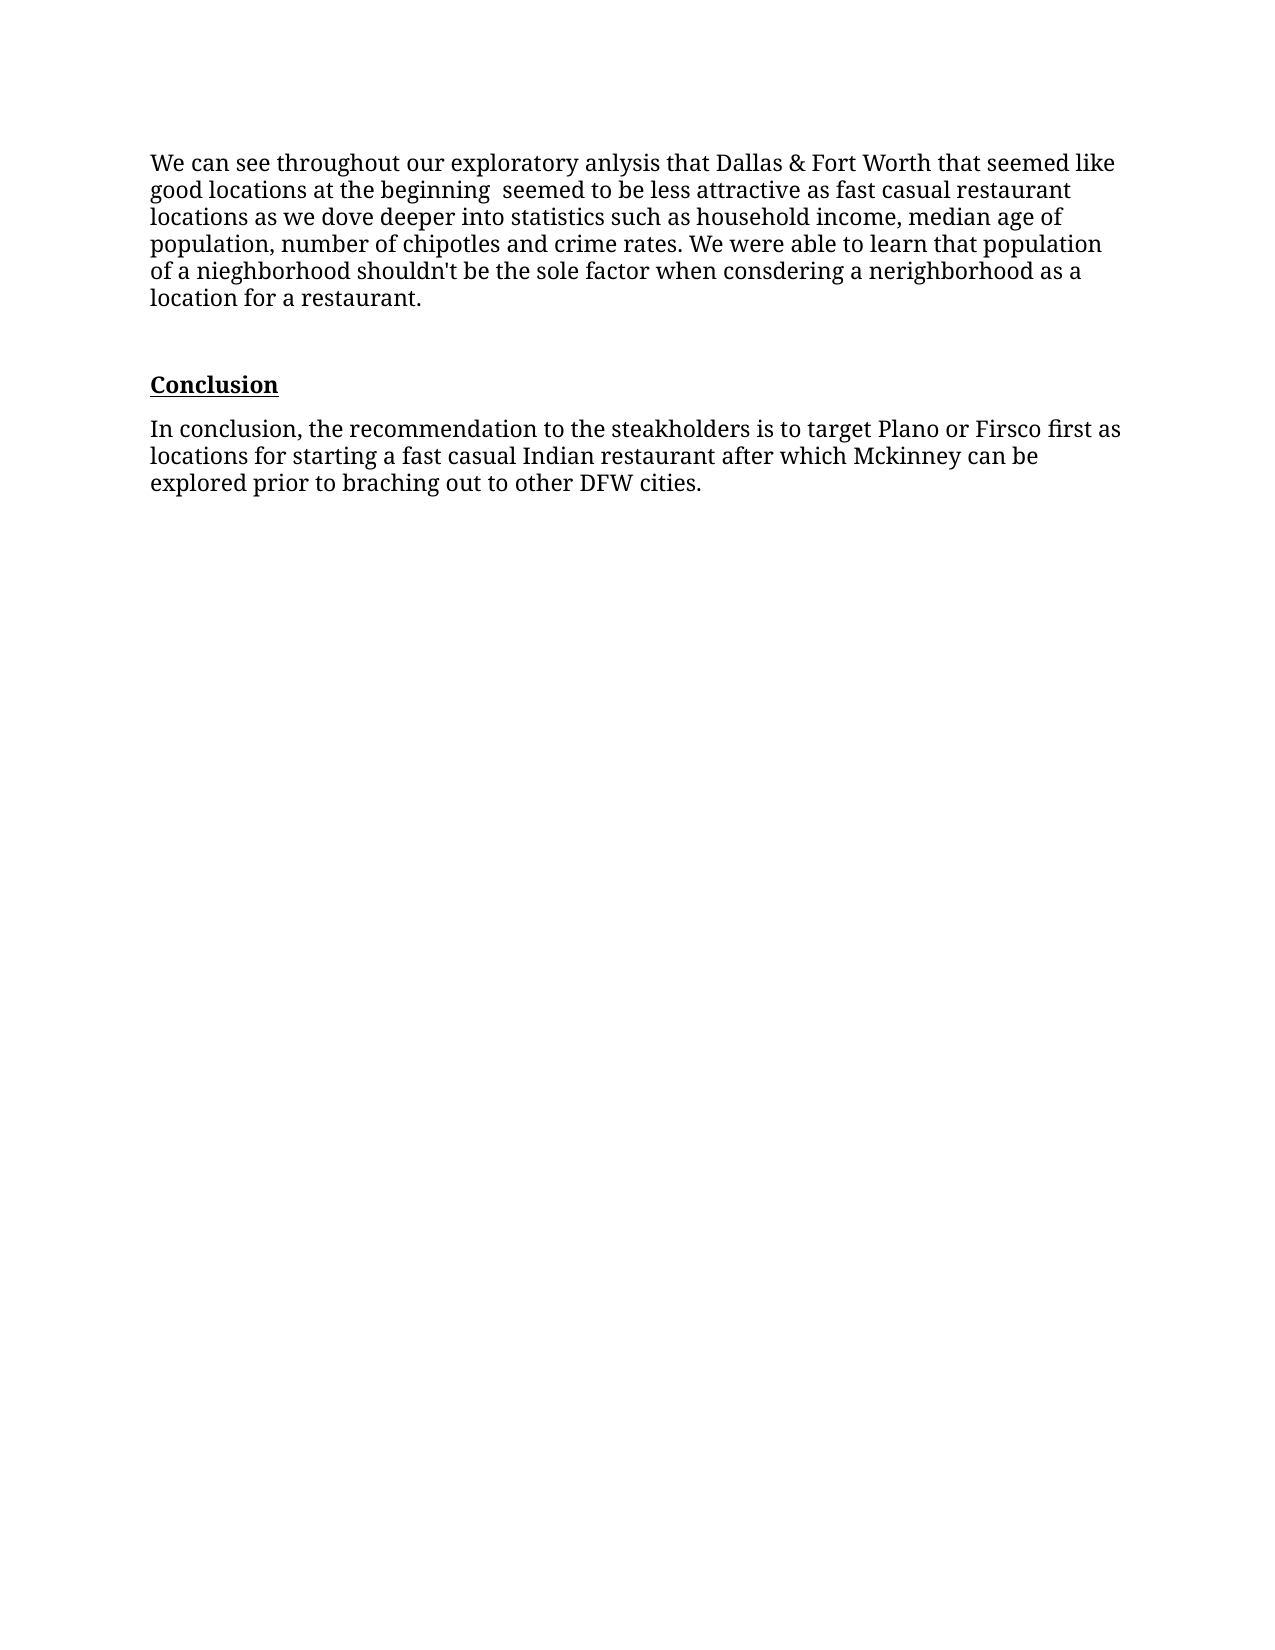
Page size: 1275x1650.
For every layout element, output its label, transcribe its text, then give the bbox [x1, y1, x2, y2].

text Conclusion [150, 372, 1125, 399]
text In conclusion, the recommendation to the steakholders is to target Plano or Firsco first as locations for starting a fast casual Indian restaurant after which Mckinney can be explored prior to braching out to other DFW cities. [150, 416, 1125, 497]
text We can see throughout our exploratory anlysis that Dallas & Fort Worth that seemed like good locations at the beginning seemed to be less attractive as fast casual restaurant locations as we dove deeper into statistics such as household income, median age of population, number of chipotles and crime rates. We were able to learn that population of a nieghborhood shouldn't be the sole factor when consdering a nerighborhood as a location for a restaurant. [150, 150, 1125, 312]
